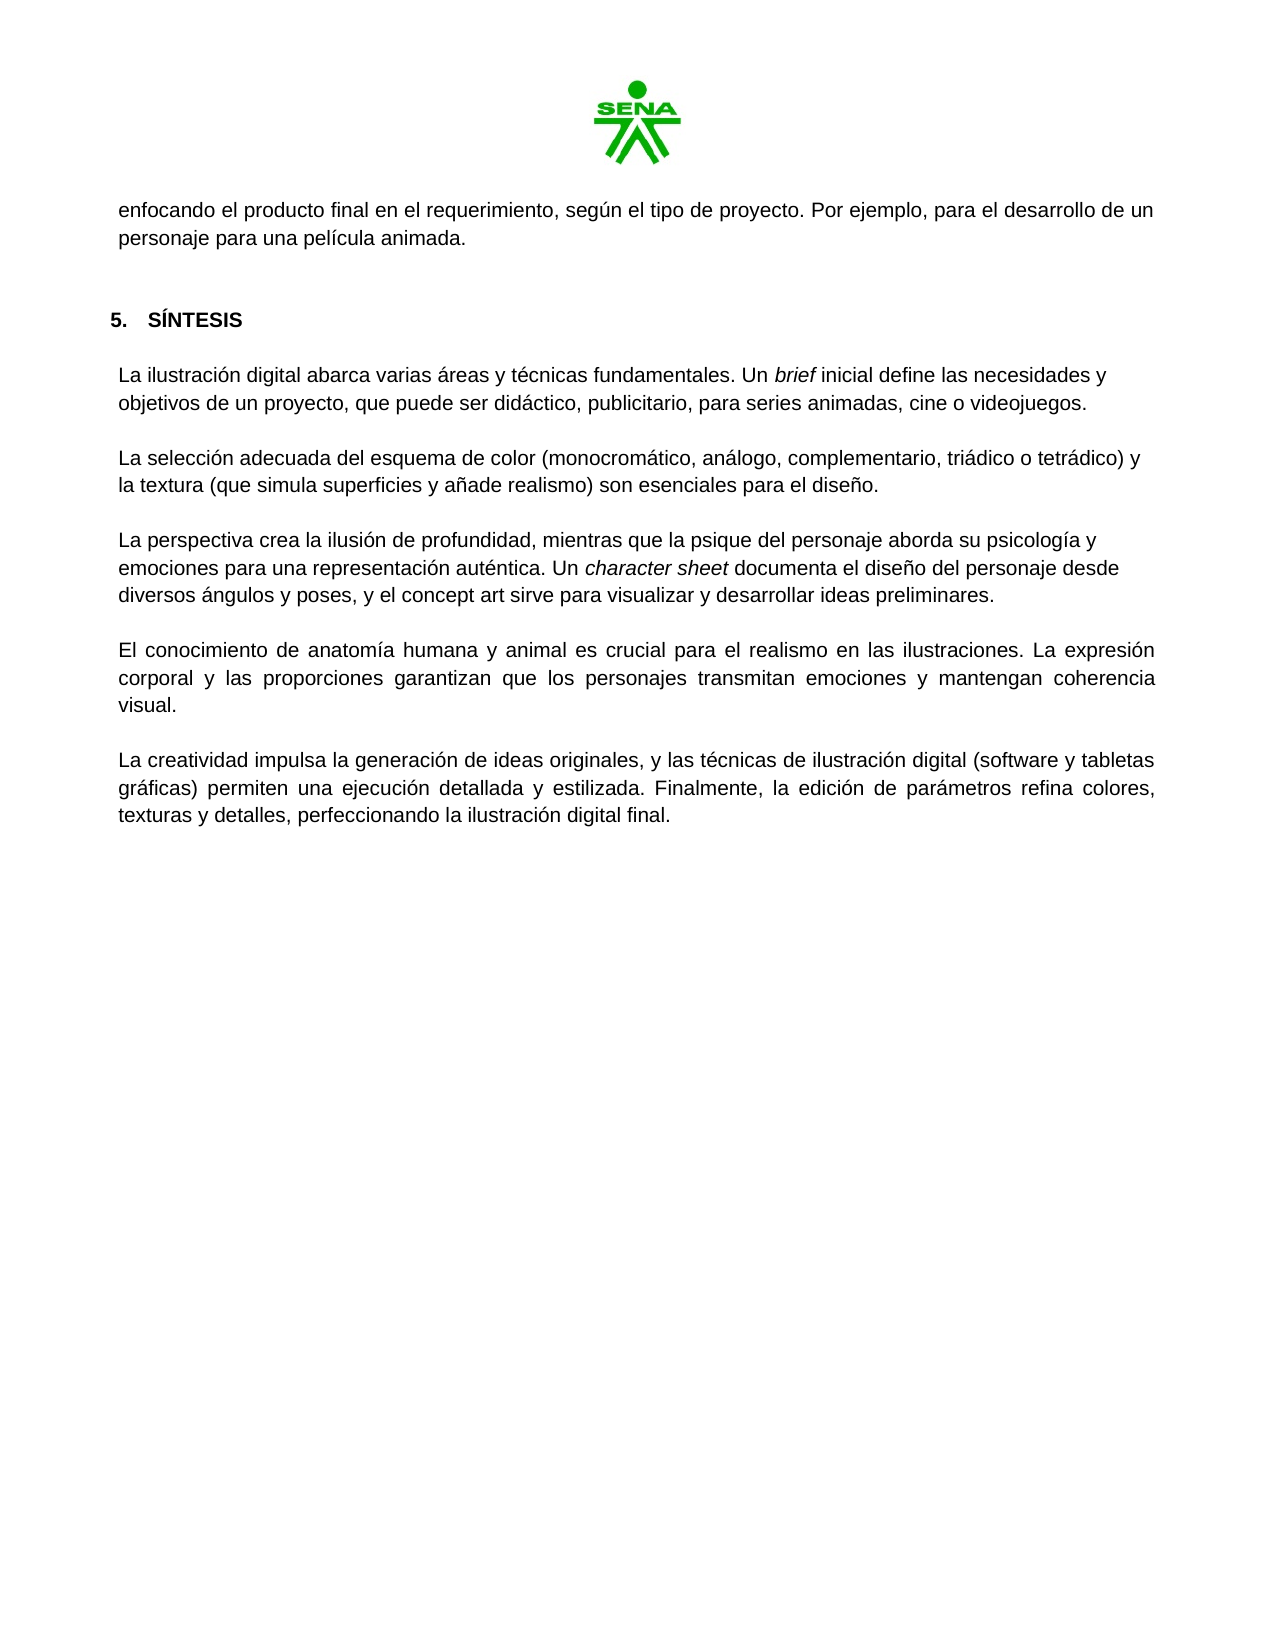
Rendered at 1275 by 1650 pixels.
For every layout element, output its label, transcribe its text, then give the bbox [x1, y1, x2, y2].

picture [588, 75, 687, 172]
text La creatividad impulsa la generación de ideas originales, y las técnicas de ilustración digital (software y tabletas gráficas) permiten una ejecución detallada y estilizada. Finalmente, la edición de parámetros refina colores, texturas y detalles, perfeccionando la ilustración digital final. [118, 748, 1157, 827]
list SÍNTESIS [110, 308, 1157, 332]
text La perspectiva crea la ilusión de profundidad, mientras que la psique del personaje aborda su psicología y emociones para una representación auténtica. Un character sheet documenta el diseño del personaje desde diversos ángulos y poses, y el concept art sirve para visualizar y desarrollar ideas preliminares. [118, 528, 1157, 607]
text La selección adecuada del esquema de color (monocromático, análogo, complementario, triádico o tetrádico) y la textura (que simula superficies y añade realismo) son esenciales para el diseño. [118, 445, 1157, 497]
text La ilustración digital abarca varias áreas y técnicas fundamentales. Un brief inicial define las necesidades y objetivos de un proyecto, que puede ser didáctico, publicitario, para series animadas, cine o videojuegos. [118, 363, 1157, 414]
text El conocimiento de anatomía humana y animal es crucial para el realismo en las ilustraciones. La expresión corporal y las proporciones garantizan que los personajes transmitan emociones y mantengan coherencia visual. [118, 638, 1157, 717]
